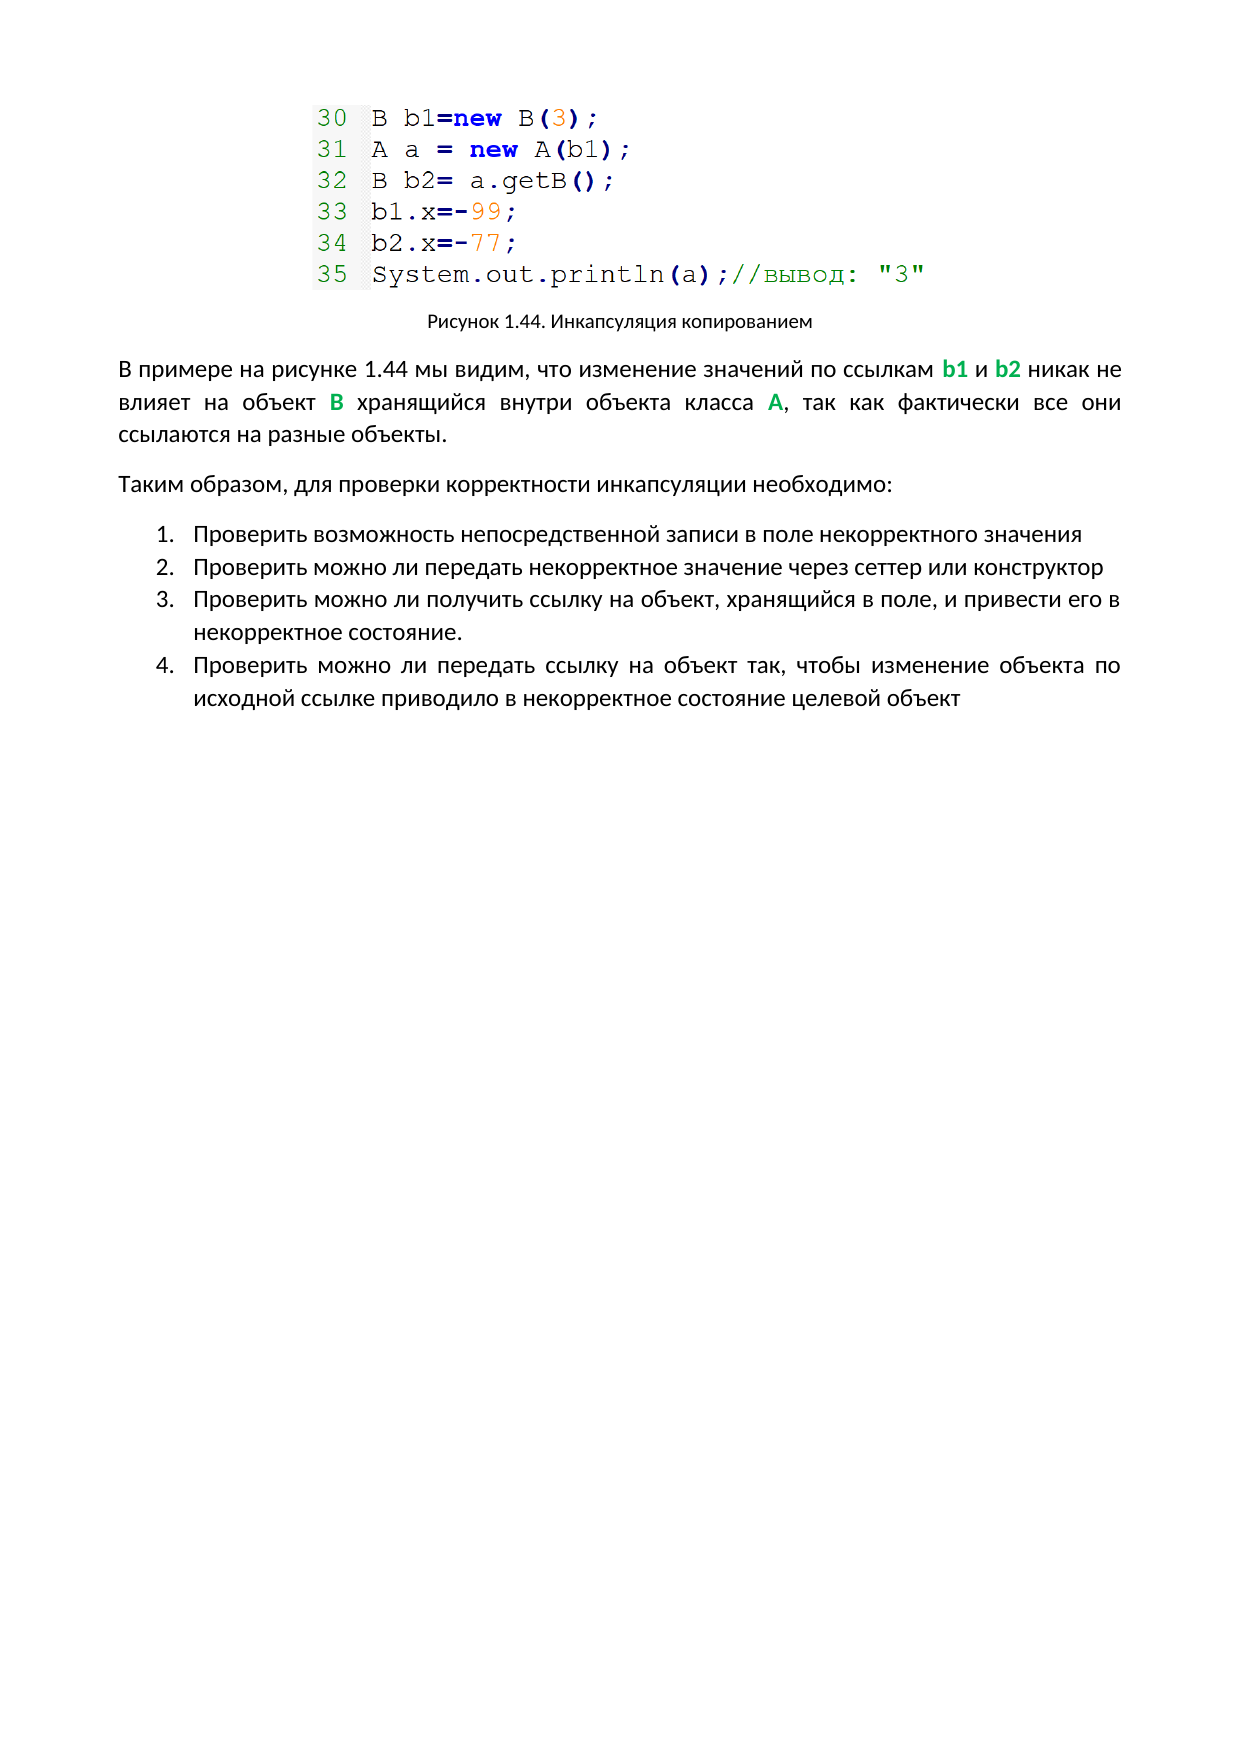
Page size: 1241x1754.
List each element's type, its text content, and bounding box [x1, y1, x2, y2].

list Проверить можно ли передать некорректное значение через сеттер или конструктор [156, 551, 1122, 581]
text Рисунок 1.44. Инкапсуляция копированием [118, 309, 1122, 334]
text В примере на рисунке 1.44 мы видим, что изменение значений по ссылкам b1 и b2 никак не влияет на объект B хранящийся внутри объекта класса A, так как фактически все они ссылаются на разные объекты. [118, 353, 1122, 449]
picture [312, 105, 929, 290]
list Проверить возможность непосредственной записи в поле некорректного значения [156, 518, 1122, 548]
list Проверить можно ли передать ссылку на объект так, чтобы изменение объекта по исходной ссылке приводило в некорректное состояние целевой объект [156, 649, 1122, 713]
text Таким образом, для проверки корректности инкапсуляции необходимо: [118, 468, 1122, 499]
list Проверить можно ли получить ссылку на объект, хранящийся в поле, и привести его в некорректное состояние. [156, 584, 1122, 647]
